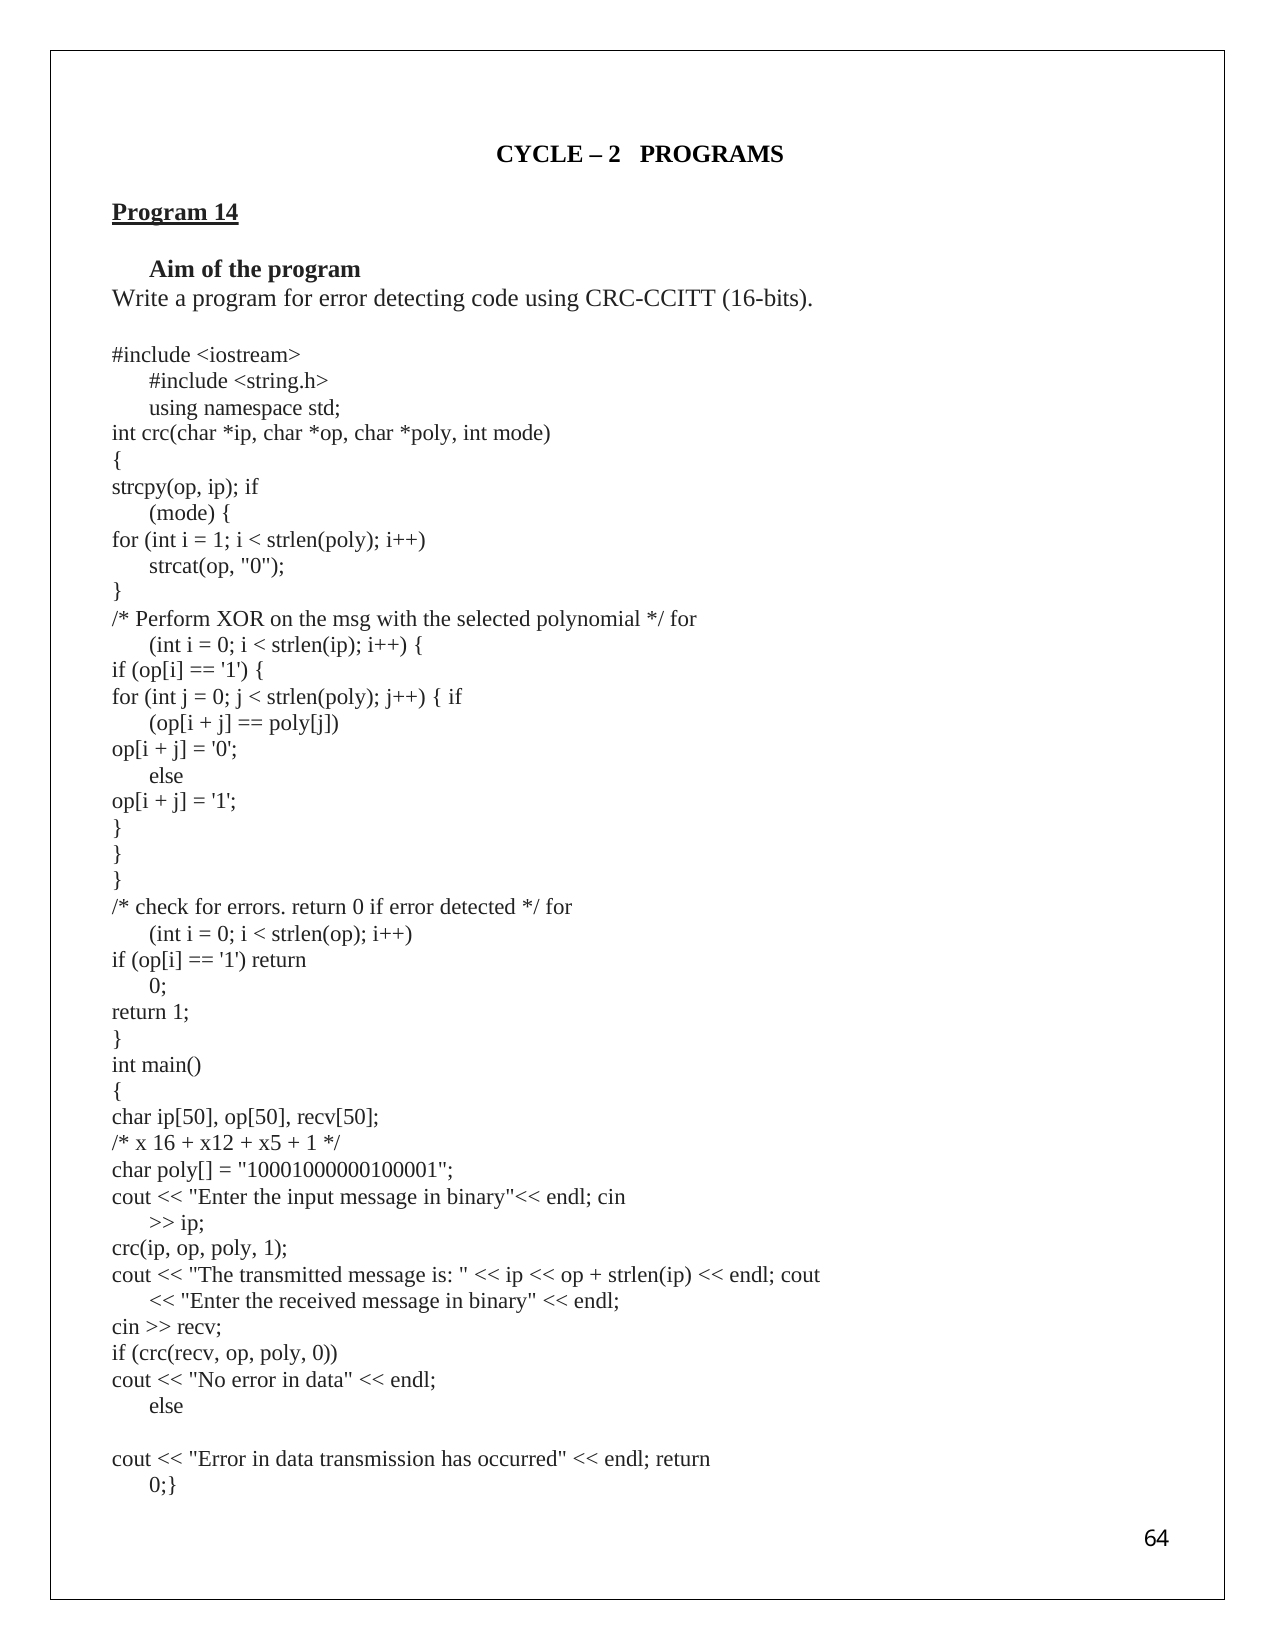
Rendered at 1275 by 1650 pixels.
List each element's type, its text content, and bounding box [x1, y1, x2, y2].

text return 1; [112, 999, 1200, 1025]
text char ip[50], op[50], recv[50]; [112, 1104, 1200, 1130]
text } [112, 867, 1200, 893]
text } [112, 814, 1200, 840]
text /* check for errors. return 0 if error detected */ for (int i = 0; i < strlen(op); i++) [112, 893, 575, 946]
text strcpy(op, ip); if (mode) { [112, 473, 286, 525]
text for (int i = 1; i < strlen(poly); i++) strcat(op, "0"); [112, 526, 469, 578]
text int main() [112, 1051, 1200, 1077]
text op[i + j] = '0'; else [112, 736, 271, 788]
text /* x 16 + x12 + x5 + 1 */ [112, 1130, 1200, 1156]
text if (op[i] == '1') { [112, 657, 1200, 683]
text cout << "The transmitted message is: " << ip << op + strlen(ip) << endl; cout << "Enter the received message in binary" << endl; [112, 1262, 841, 1313]
text cout << "No error in data" << endl; else [112, 1366, 469, 1419]
text { [112, 1077, 1200, 1104]
text Program 14 [112, 197, 1200, 226]
text } [112, 578, 1200, 604]
text cout << "Enter the input message in binary"<< endl; cin >> ip; [112, 1183, 643, 1235]
subtitle Aim of the program [149, 255, 1200, 283]
subtitle CYCLE – 2 PROGRAMS [141, 139, 1139, 168]
text cin >> recv; [112, 1313, 1200, 1339]
text cout << "Error in data transmission has occurred" << endl; return 0;} [112, 1445, 717, 1498]
text #include <iostream> #include <string.h> using namespace std; [112, 341, 346, 420]
text /* Perform XOR on the msg with the selected polynomial */ for (int i = 0; i < strlen(ip); i++) { [112, 605, 717, 657]
text if (op[i] == '1') return 0; [112, 946, 308, 999]
text int crc(char *ip, char *op, char *poly, int mode) [112, 420, 1200, 446]
text for (int j = 0; j < strlen(poly); j++) { if (op[i + j] == poly[j]) [112, 684, 483, 735]
text if (crc(recv, op, poly, 0)) [112, 1339, 1200, 1365]
text { [112, 446, 1200, 472]
text } [112, 1025, 1200, 1051]
text } [112, 841, 1200, 867]
text op[i + j] = '1'; [112, 788, 1200, 814]
text char poly[] = "10001000000100001"; [112, 1156, 1200, 1183]
text Write a program for error detecting code using CRC-CCITT (16-bits). [112, 283, 1200, 312]
text crc(ip, op, poly, 1); [112, 1235, 1200, 1261]
